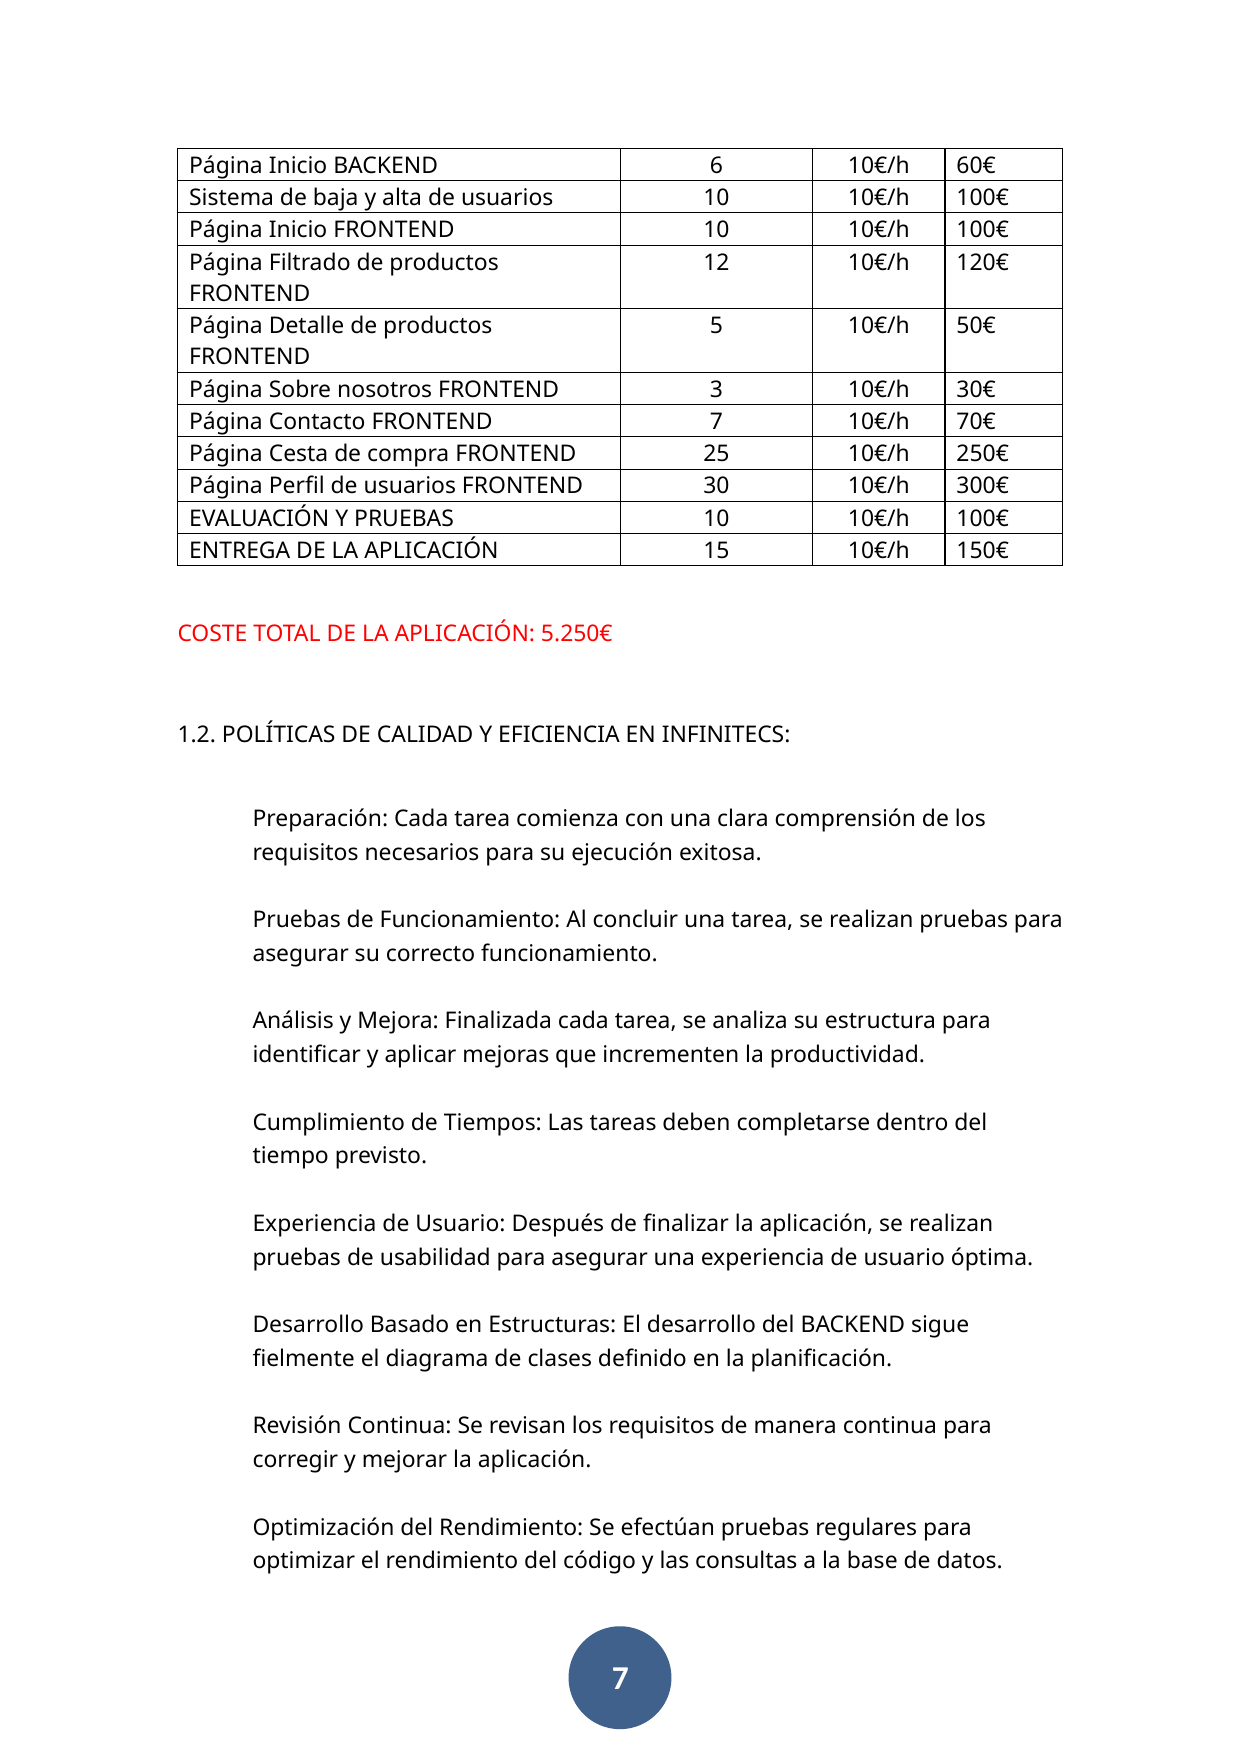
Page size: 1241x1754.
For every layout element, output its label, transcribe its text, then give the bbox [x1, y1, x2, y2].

table_cell 300€ [946, 470, 1062, 501]
table_cell 15 [621, 534, 812, 565]
table_cell Página Cesta de compra FRONTEND [178, 437, 620, 468]
table_cell 7 [621, 405, 812, 436]
list Preparación: Cada tarea comienza con una clara comprensión de los requisitos necesarios para su ejecución exitosa. [252, 802, 1063, 867]
table_cell 10€/h [813, 309, 944, 372]
text 1.2. POLÍTICAS DE CALIDAD Y EFICIENCIA EN INFINITECS: [177, 718, 1063, 749]
table_cell 250€ [946, 437, 1062, 468]
table_cell 150€ [946, 534, 1062, 565]
list Cumplimiento de Tiempos: Las tareas deben completarse dentro del tiempo previsto. [252, 1106, 1063, 1171]
list Revisión Continua: Se revisan los requisitos de manera continua para corregir y mejorar la aplicación. [252, 1409, 1063, 1474]
table_cell Página Sobre nosotros FRONTEND [178, 373, 620, 404]
text COSTE TOTAL DE LA APLICACIÓN: 5.250€ [177, 617, 1063, 648]
table_cell 100€ [946, 502, 1062, 533]
table_cell 5 [621, 309, 812, 372]
table_cell 10€/h [813, 149, 944, 180]
list Análisis y Mejora: Finalizada cada tarea, se analiza su estructura para identificar y aplicar mejoras que incrementen la productividad. [252, 1004, 1063, 1069]
table_cell ENTREGA DE LA APLICACIÓN [178, 534, 620, 565]
table_cell 120€ [946, 246, 1062, 308]
table_cell Página Contacto FRONTEND [178, 405, 620, 436]
table_cell Página Inicio BACKEND [178, 149, 620, 180]
table_cell 10€/h [813, 437, 944, 468]
table_cell 10 [621, 213, 812, 244]
table_cell 12 [621, 246, 812, 308]
table_cell Página Inicio FRONTEND [178, 213, 620, 244]
table_cell Sistema de baja y alta de usuarios [178, 181, 620, 212]
table_cell 10 [621, 181, 812, 212]
table_cell 10€/h [813, 181, 944, 212]
table_cell 10€/h [813, 502, 944, 533]
table_cell 10€/h [813, 534, 944, 565]
table_cell 10€/h [813, 470, 944, 501]
table_cell 50€ [946, 309, 1062, 372]
table_cell 6 [621, 149, 812, 180]
list Pruebas de Funcionamiento: Al concluir una tarea, se realizan pruebas para asegurar su correcto funcionamiento. [252, 903, 1063, 968]
table_cell 60€ [946, 149, 1062, 180]
table_cell 70€ [946, 405, 1062, 436]
table_cell 10€/h [813, 246, 944, 308]
table_cell 3 [621, 373, 812, 404]
table_cell 100€ [946, 213, 1062, 244]
table_cell 10€/h [813, 373, 944, 404]
table_cell 10€/h [813, 405, 944, 436]
table_cell Página Perfil de usuarios FRONTEND [178, 470, 620, 501]
table_cell 10€/h [813, 213, 944, 244]
table_cell 30 [621, 470, 812, 501]
table_cell Página Detalle de productos FRONTEND [178, 309, 620, 372]
table_cell EVALUACIÓN Y PRUEBAS [178, 502, 620, 533]
list Experiencia de Usuario: Después de finalizar la aplicación, se realizan pruebas de usabilidad para asegurar una experiencia de usuario óptima. [252, 1207, 1063, 1272]
table_cell 25 [621, 437, 812, 468]
table_cell Página Filtrado de productos FRONTEND [178, 246, 620, 308]
list Desarrollo Basado en Estructuras: El desarrollo del BACKEND sigue fielmente el diagrama de clases definido en la planificación. [252, 1308, 1063, 1373]
list Optimización del Rendimiento: Se efectúan pruebas regulares para optimizar el rendimiento del código y las consultas a la base de datos. [252, 1511, 1063, 1576]
table_cell 30€ [946, 373, 1062, 404]
table_cell 10 [621, 502, 812, 533]
table_cell 100€ [946, 181, 1062, 212]
